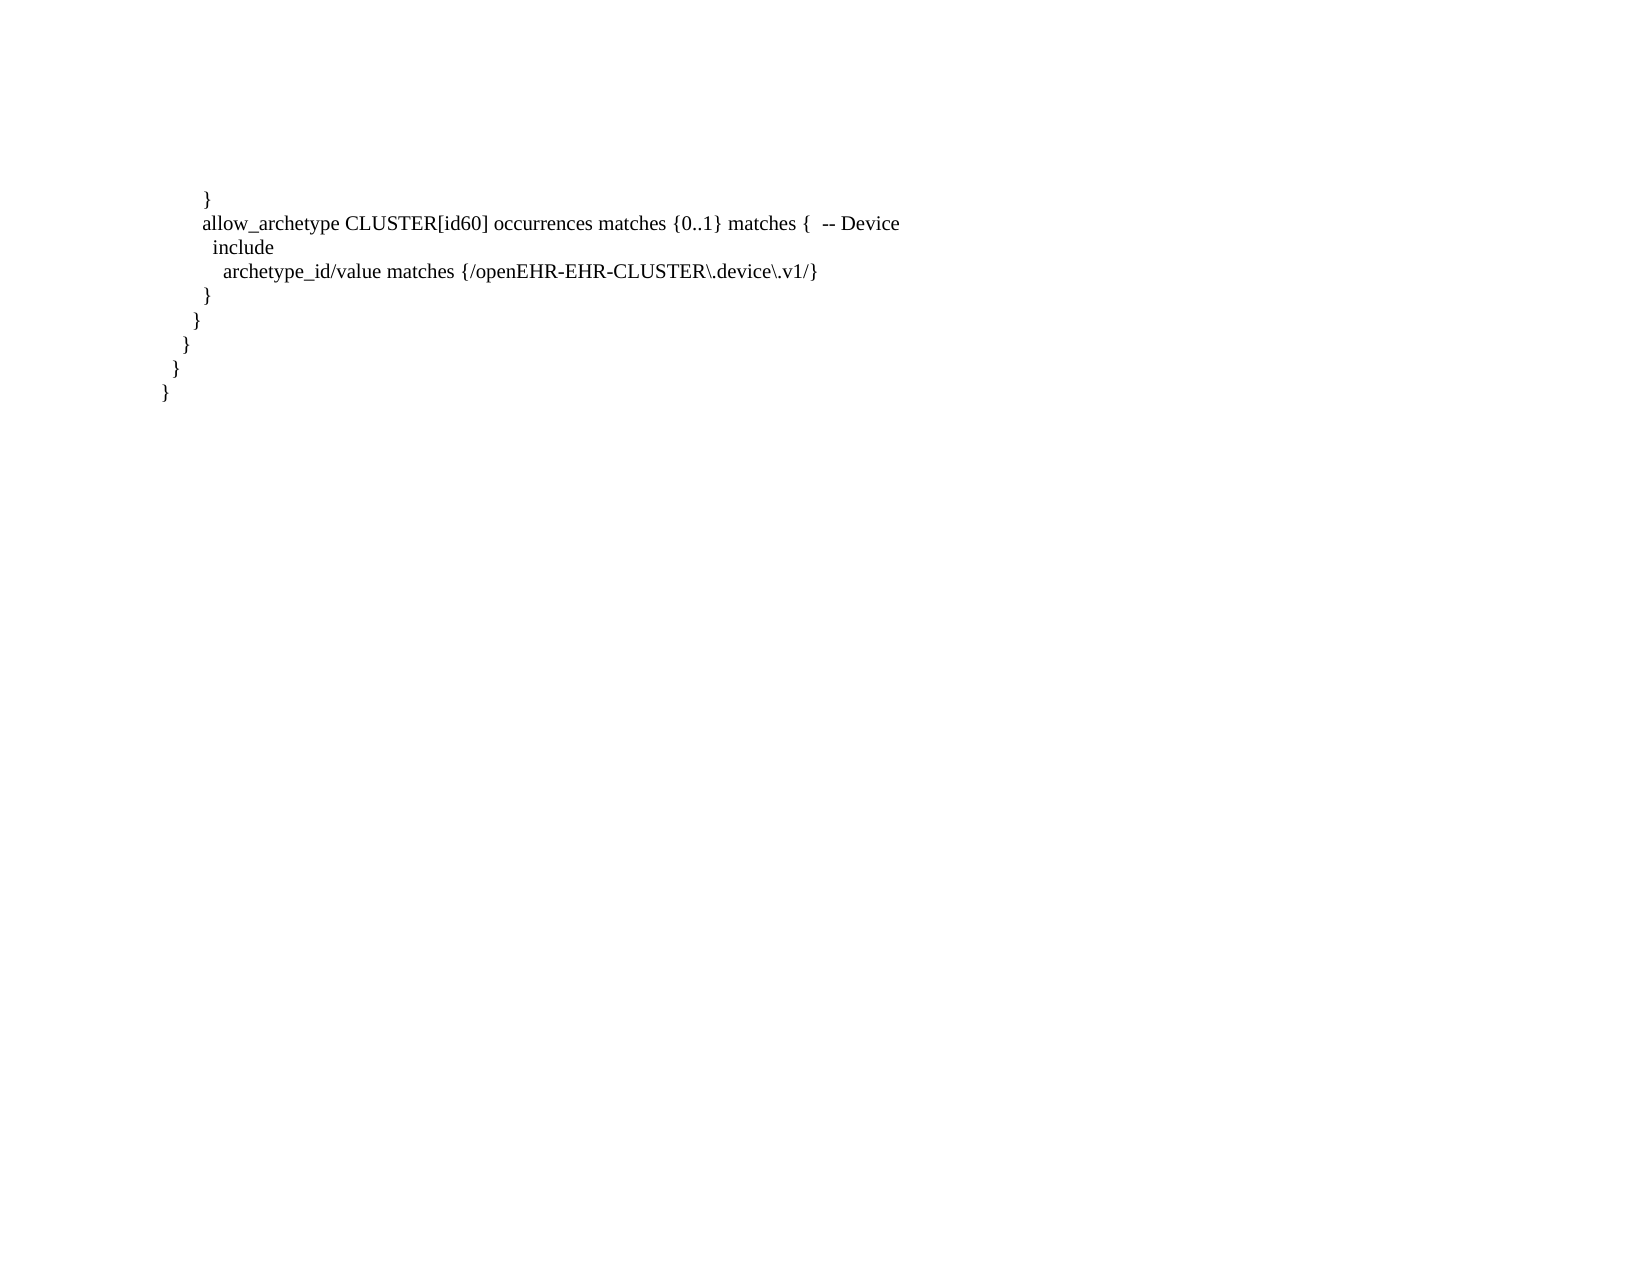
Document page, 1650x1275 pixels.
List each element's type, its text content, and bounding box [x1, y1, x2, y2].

text } [150, 332, 1500, 356]
text include [150, 235, 1500, 259]
text } [150, 356, 1500, 380]
text } [150, 187, 1500, 211]
text allow_archetype CLUSTER[id60] occurrences matches {0..1} matches { -- Device [150, 211, 1500, 235]
text archetype_id/value matches {/openEHR-EHR-CLUSTER\.device\.v1/} [150, 259, 1500, 283]
text } [150, 283, 1500, 307]
text } [150, 307, 1500, 332]
text } [150, 380, 1500, 404]
